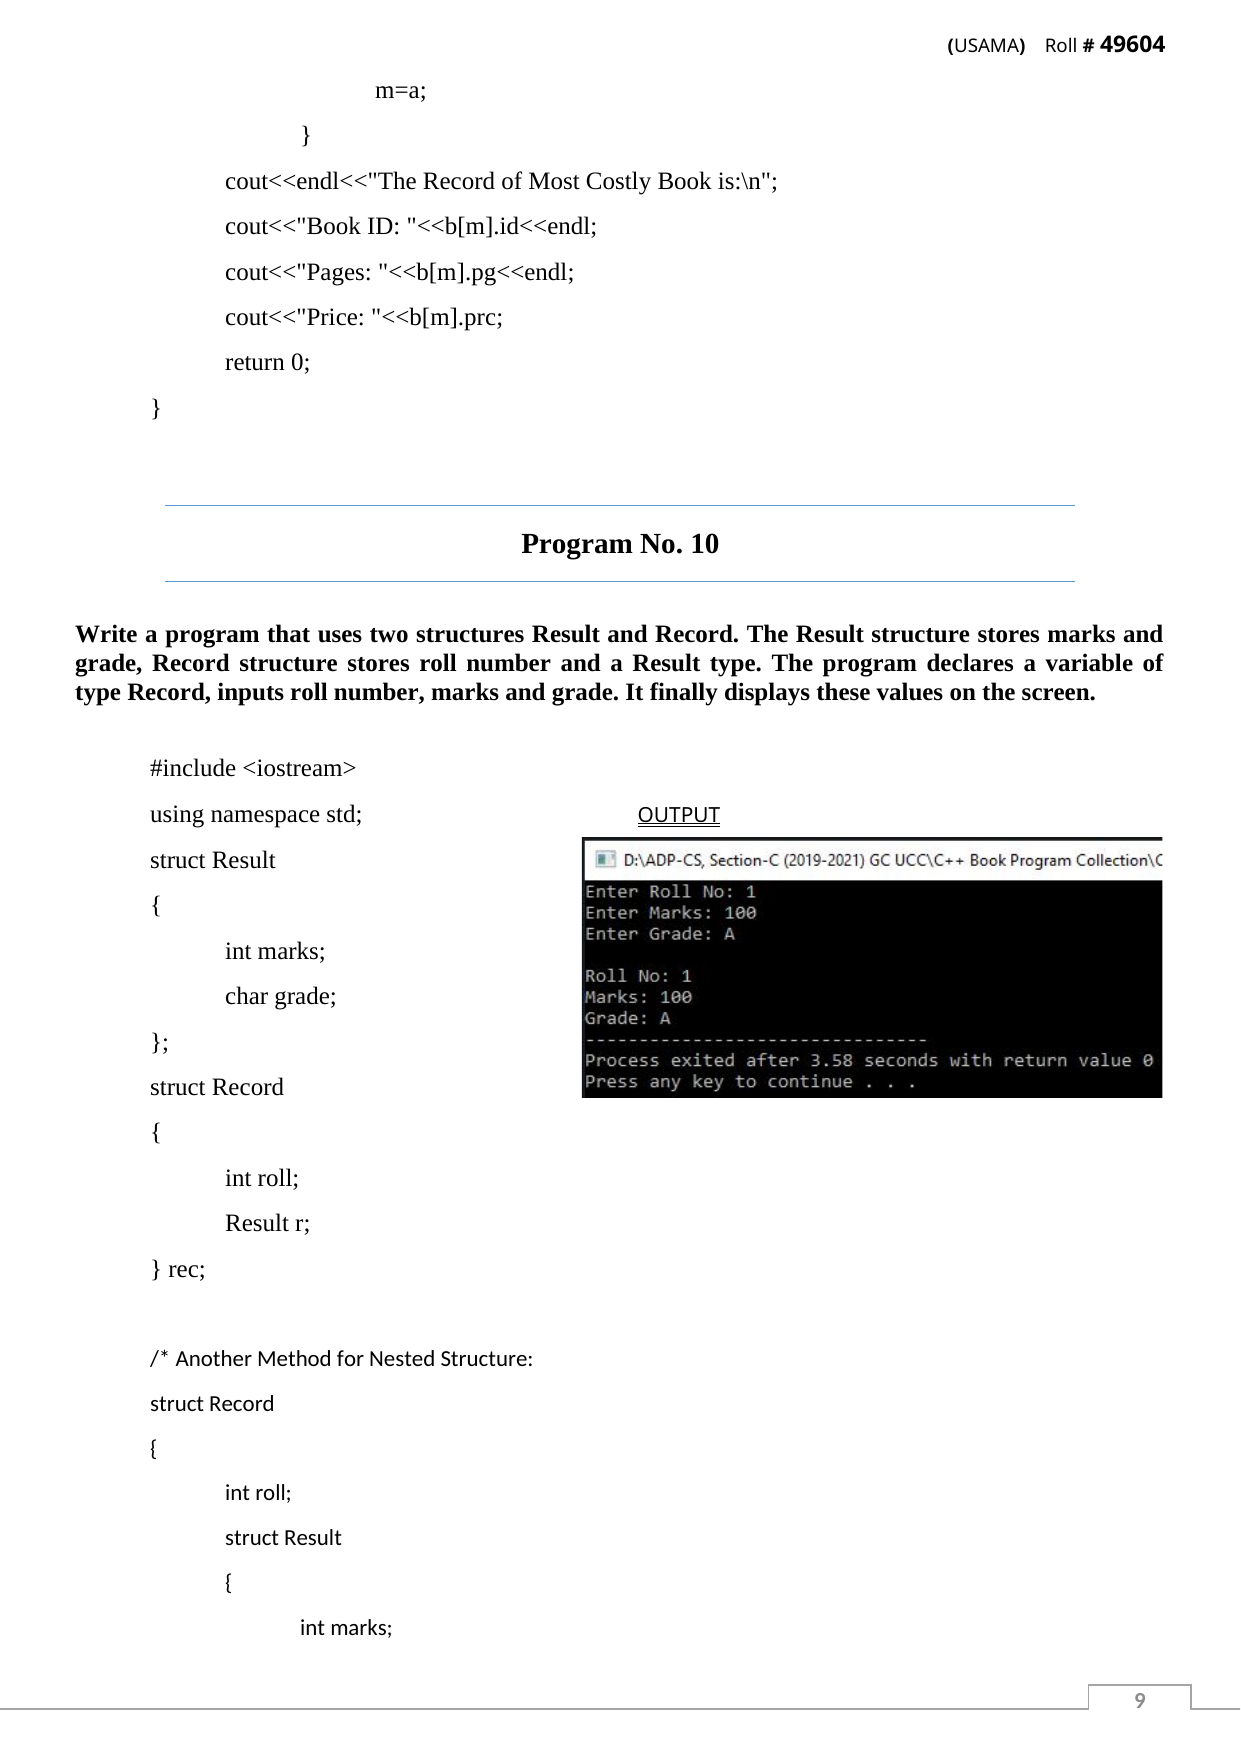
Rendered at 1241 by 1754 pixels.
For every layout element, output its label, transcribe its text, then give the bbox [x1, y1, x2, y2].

text cout<<"Pages: "<<b[m].pg<<endl; [150, 257, 1165, 285]
text m=a; [150, 75, 1165, 104]
text { [150, 1568, 1165, 1596]
text { [150, 890, 581, 919]
text char grade; [150, 981, 581, 1010]
text struct Record [150, 1389, 1165, 1417]
text cout<<endl<<"The Record of Most Costly Book is:\n"; [150, 166, 1165, 194]
text int marks; [150, 936, 581, 964]
text Write a program that uses two structures Result and Record. The Result structure stores marks and grade, Record structure stores roll number and a Result type. The program declares a variable of type Record, inputs roll number, marks and grade. It finally displays these values on the screen. [75, 619, 1165, 706]
text cout<<"Book ID: "<<b[m].id<<endl; [150, 211, 1165, 240]
text } rec; [150, 1254, 1165, 1282]
text } [150, 393, 1165, 422]
text }; [150, 1027, 581, 1055]
text #include <iostream> [150, 753, 1165, 782]
text int marks; [150, 1613, 1165, 1641]
text struct Record [150, 1072, 1165, 1101]
text } [150, 120, 1165, 149]
text return 0; [150, 347, 1165, 376]
text int roll; [150, 1163, 1165, 1192]
text Program No. 10 [165, 506, 1075, 581]
text int roll; [150, 1478, 1165, 1507]
text { [150, 1117, 1165, 1146]
text { [150, 1434, 1165, 1462]
text struct Result [150, 1523, 1165, 1551]
picture [581, 837, 1163, 1098]
text using namespace std; OUTPUT [150, 799, 1165, 828]
text struct Result [150, 845, 581, 874]
text /* Another Method for Nested Structure: [150, 1344, 1165, 1372]
text cout<<"Price: "<<b[m].prc; [150, 302, 1165, 331]
text Result r; [150, 1208, 1165, 1237]
